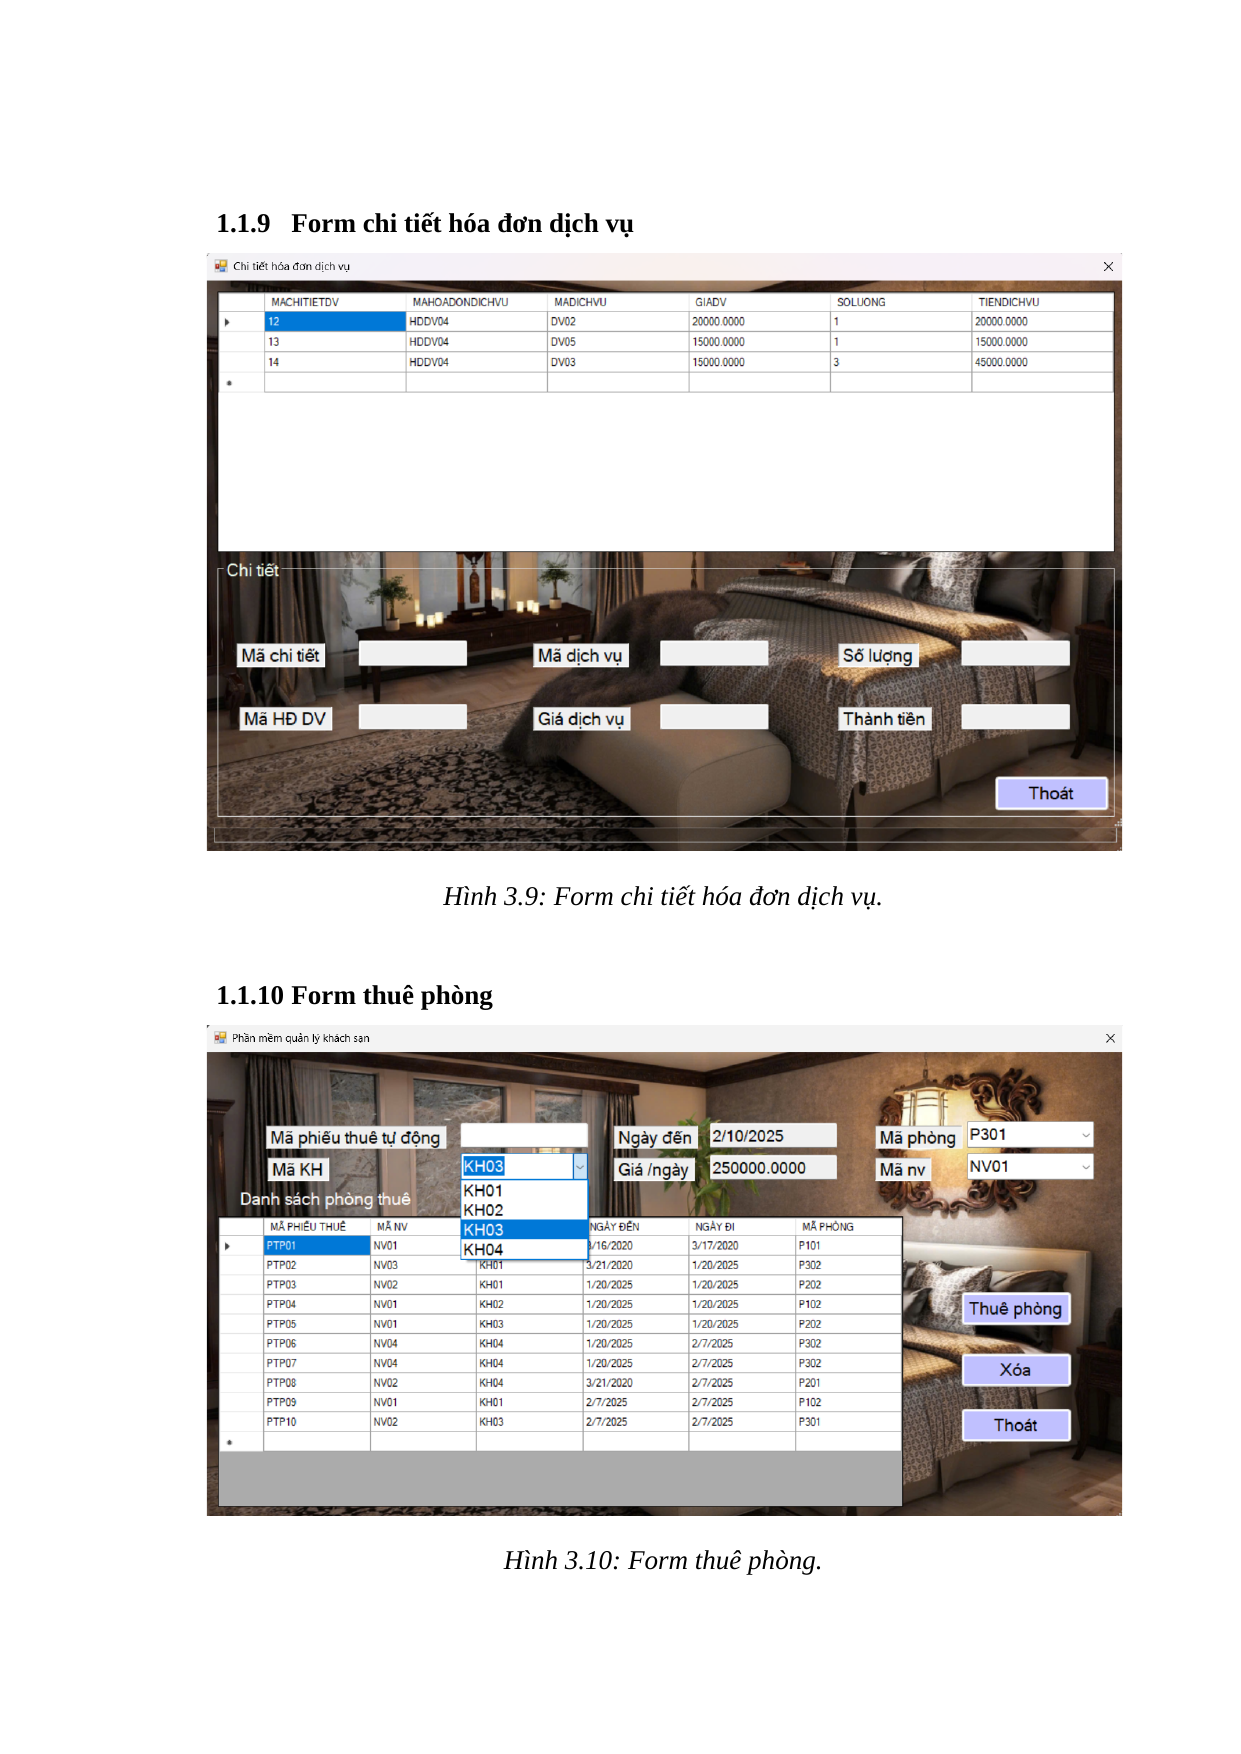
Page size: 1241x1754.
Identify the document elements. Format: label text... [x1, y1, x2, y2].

text Hình 3.10: Form thuê phòng. [207, 1544, 1122, 1576]
text Hình 3.9: Form chi tiết hóa đơn dịch vụ. [207, 880, 1122, 911]
subtitle Form thuê phòng [216, 979, 1122, 1010]
picture [206, 253, 1123, 851]
subtitle Form chi tiết hóa đơn dịch vụ [216, 207, 1122, 238]
picture [206, 1025, 1123, 1516]
